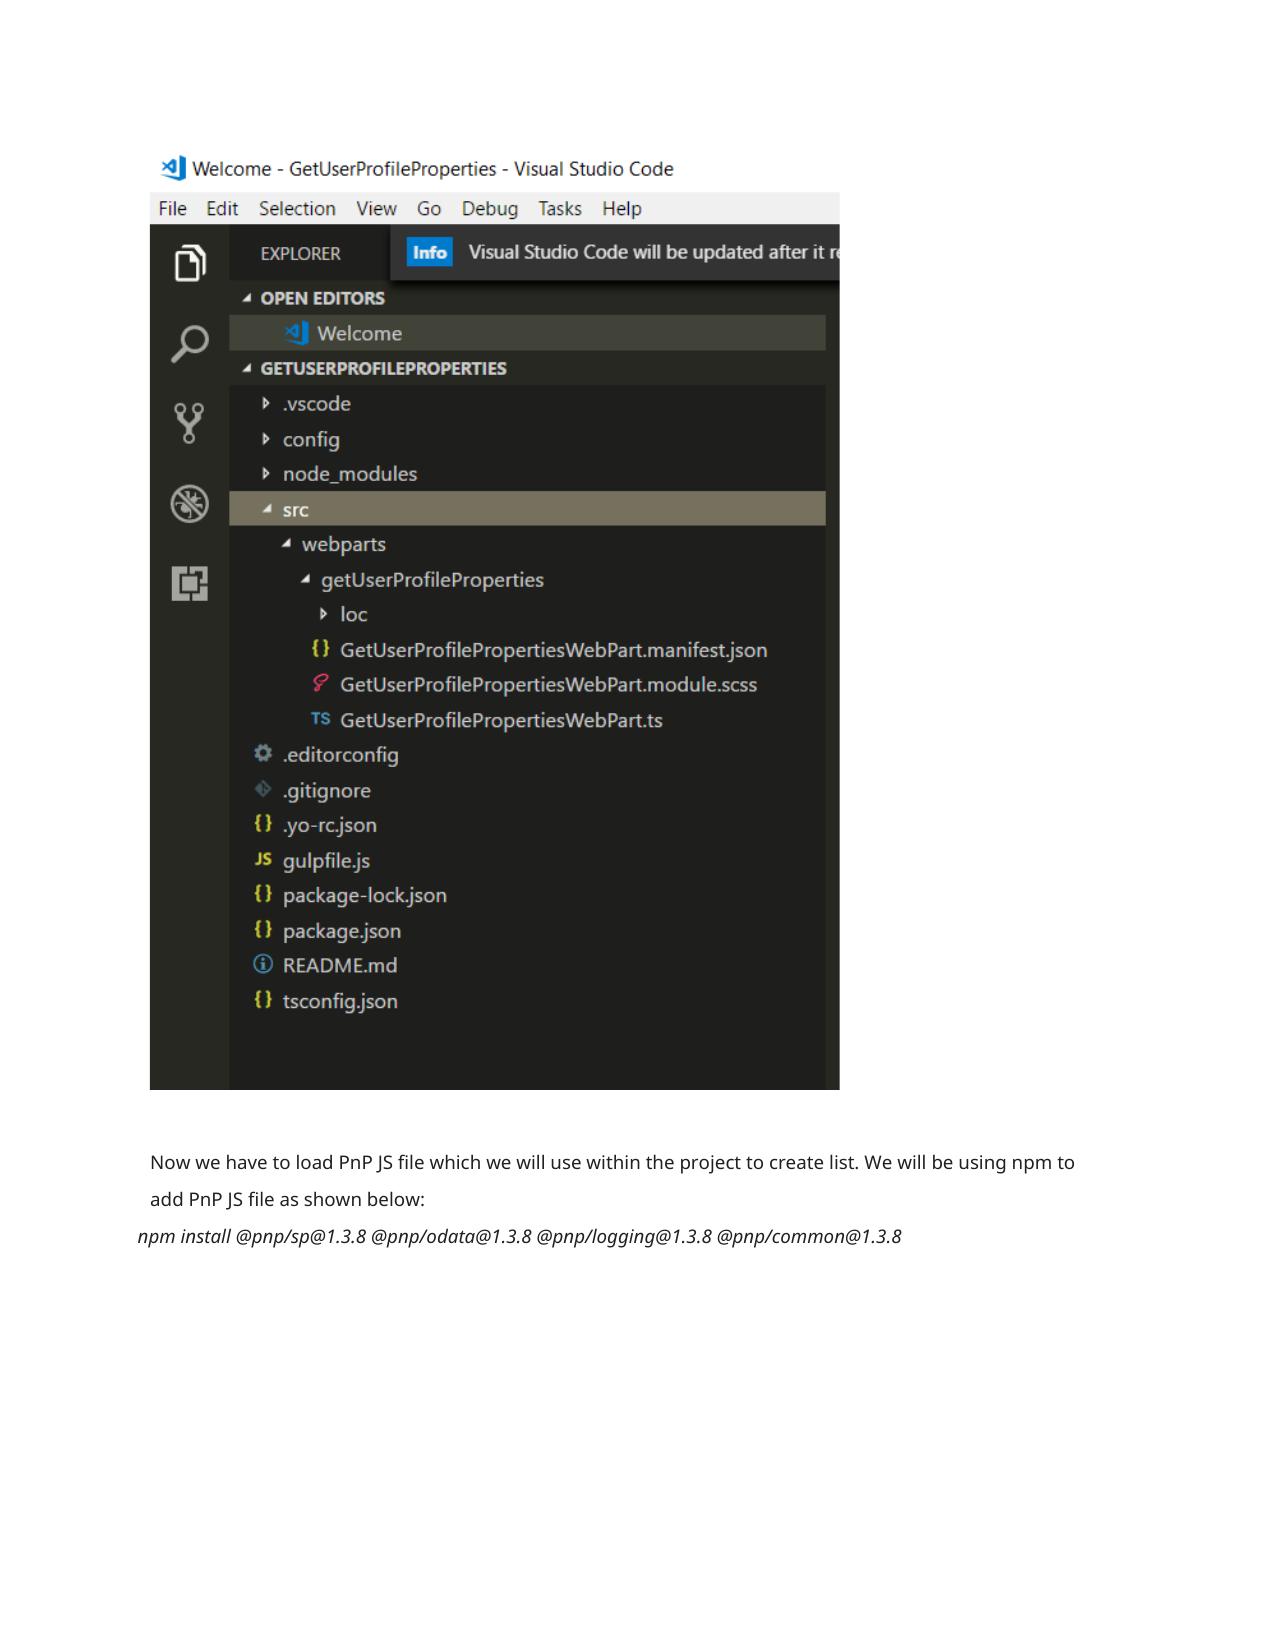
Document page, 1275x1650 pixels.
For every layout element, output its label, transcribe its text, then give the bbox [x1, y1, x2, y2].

text npm install @pnp/sp@1.3.8 @pnp/odata@1.3.8 @pnp/logging@1.3.8 @pnp/common@1.3.8 [137, 1223, 1225, 1248]
text Now we have to load PnP JS file which we will use within the project to create list. We will be using npm to add PnP JS file as shown below: [150, 1149, 1088, 1212]
picture [149, 150, 840, 1090]
